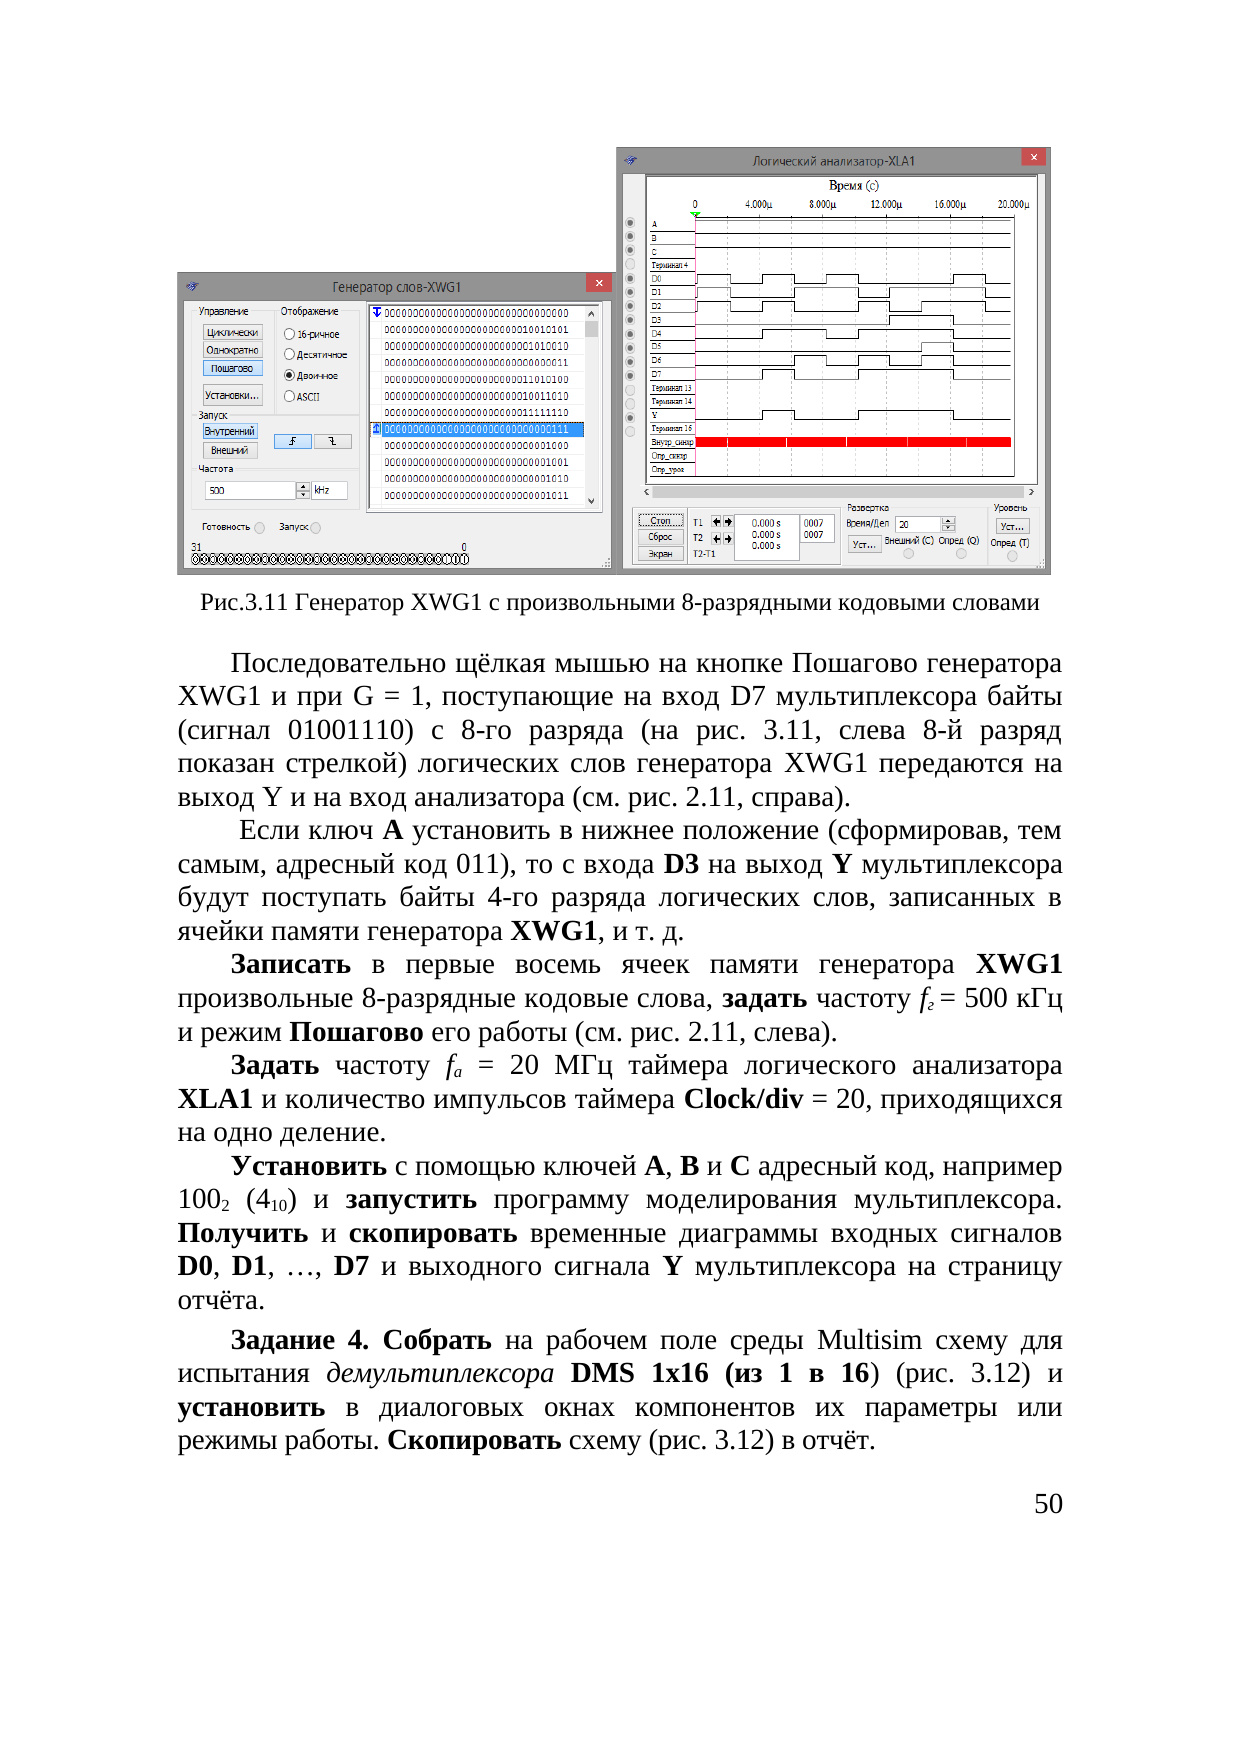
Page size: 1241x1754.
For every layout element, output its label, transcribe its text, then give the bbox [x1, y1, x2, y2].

text Установить с помощью ключей А, В и С адресный код, например 1002 (410) и запустить программу моделирования мультиплексора. Получить и скопировать временные диаграммы входных сигналов D0, D1, …, D7 и выходного сигнала Y мультиплексора на страницу отчёта. [177, 1148, 1063, 1316]
text Задать частоту fa = 20 МГц таймера логического анализатора XLA1 и количество импульсов таймера Clock/div = 20, приходящихся на одно деление. [177, 1047, 1063, 1148]
text Задание 4. Собрать на рабочем поле среды Multisim схему для испытания демультиплексора DMS 1х16 (из 1 в 16) (рис. 3.12) и установить в диалоговых окнах компонентов их параметры или режимы работы. Скопировать схему (рис. 3.12) в отчёт. [177, 1322, 1063, 1456]
text Если ключ А установить в нижнее положение (сформировав, тем самым, адресный код 011), то с входа D3 на выход Y мультиплексора будут поступать байты 4-го разряда логических слов, записанных в ячейки памяти генератора XWG1, и т. д. [177, 812, 1063, 947]
text Записать в первые восемь ячеек памяти генератора XWG1 произвольные 8-разрядные кодовые слова, задать частоту fг = 500 кГц и режим Пошагово его работы (см. рис. 2.11, слева). [177, 947, 1063, 1047]
picture [177, 147, 1051, 575]
text Последовательно щёлкая мышью на кнопке Пошагово генератора XWG1 и при G = 1, поступающие на вход D7 мультиплексора байты (сигнал 01001110) с 8-го разряда (на рис. 3.11, слева 8-й разряд показан стрелкой) логических слов генератора XWG1 передаются на выход Y и на вход анализатора (см. рис. 2.11, справа). [177, 645, 1063, 812]
text Рис.3.11 Генератор XWG1 с произвольными 8-разрядными кодовыми словами [177, 587, 1063, 616]
